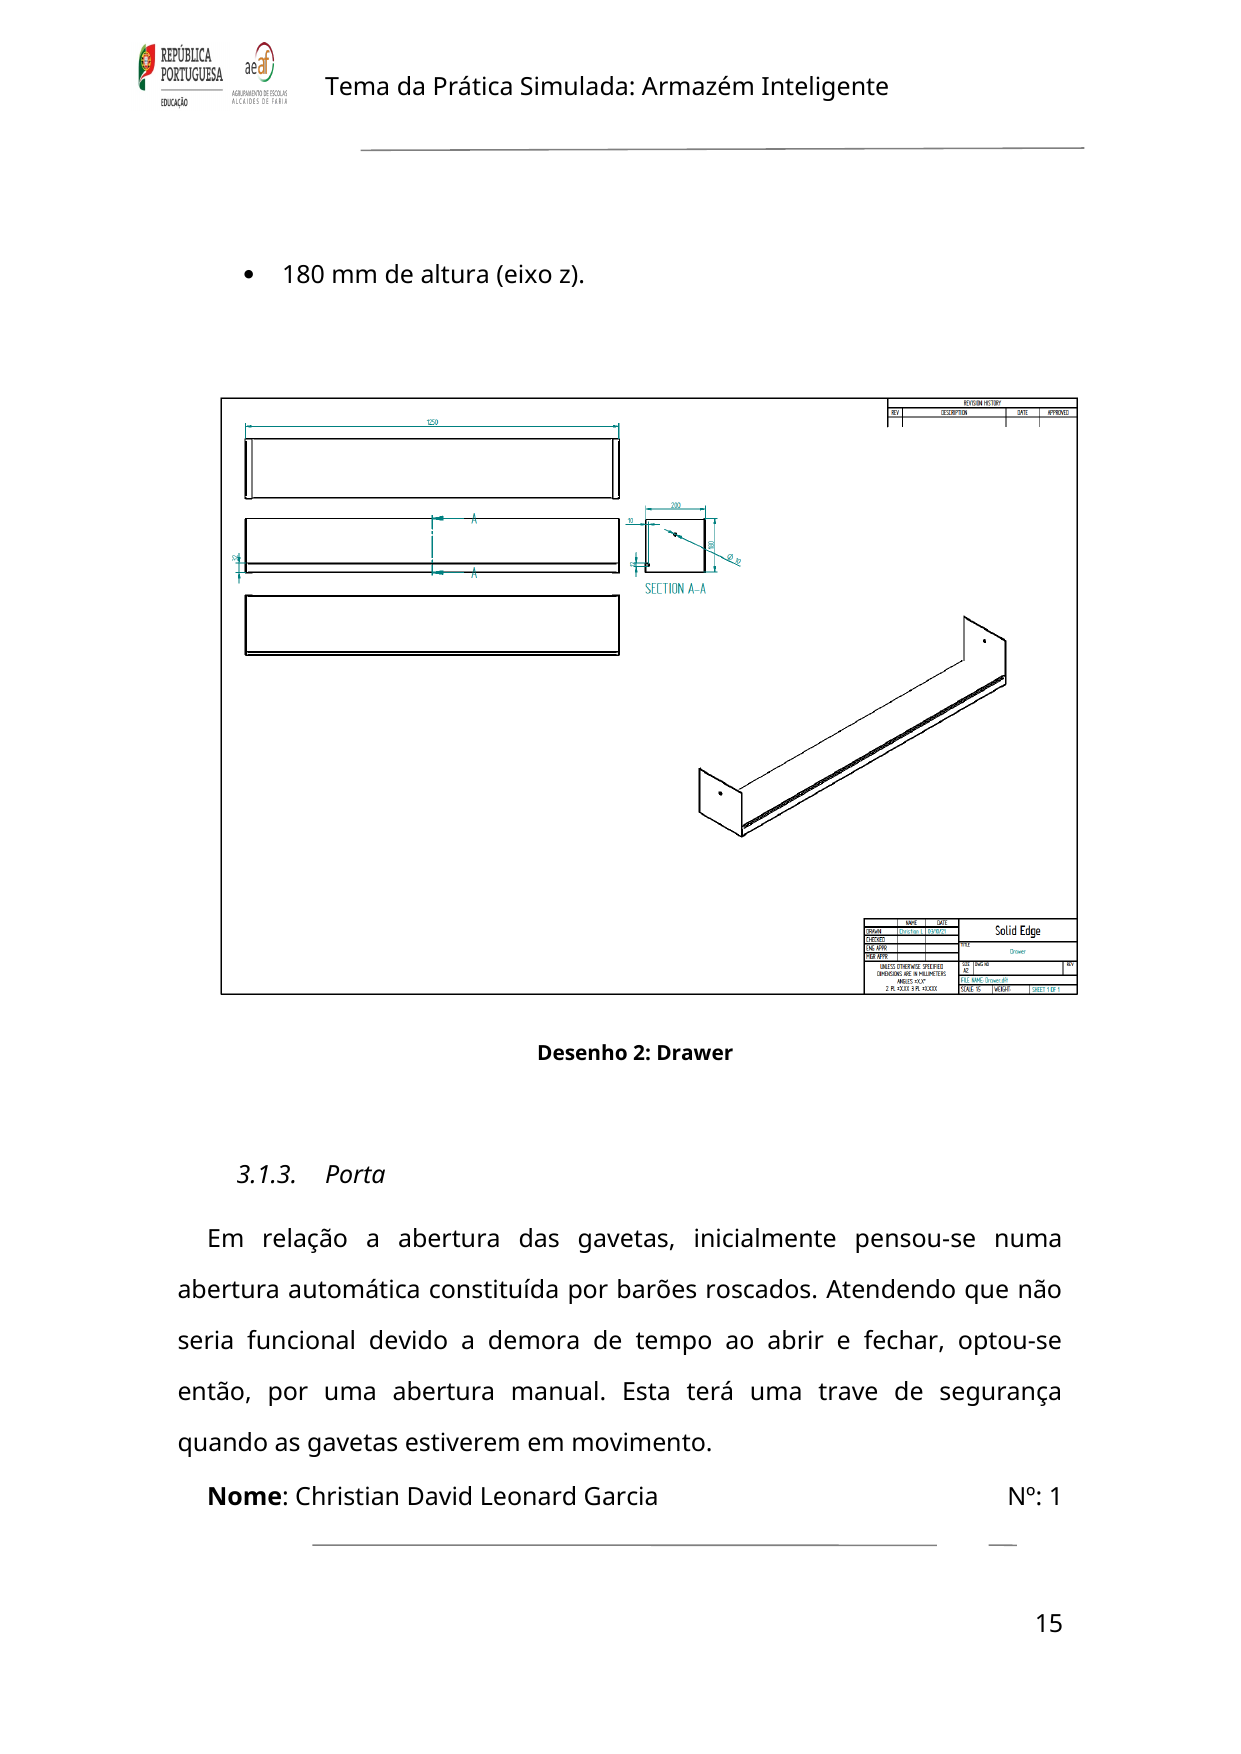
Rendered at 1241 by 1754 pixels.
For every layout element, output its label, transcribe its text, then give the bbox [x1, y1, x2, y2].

picture [130, 42, 231, 111]
list 180 mm de altura (eixo z). [244, 257, 1063, 291]
picture [232, 42, 287, 104]
subtitle Porta [236, 1157, 1063, 1191]
text Em relação a abertura das gavetas, inicialmente pensou-se numa abertura automática constituída por barões roscados. Atendendo que não seria funcional devido a demora de tempo ao abrir e fechar, optou-se então, por uma abertura manual. Esta terá uma trave de segurança quando as gavetas estiverem em movimento. [177, 1221, 1063, 1459]
text Desenho 2: Drawer [177, 1038, 1063, 1067]
